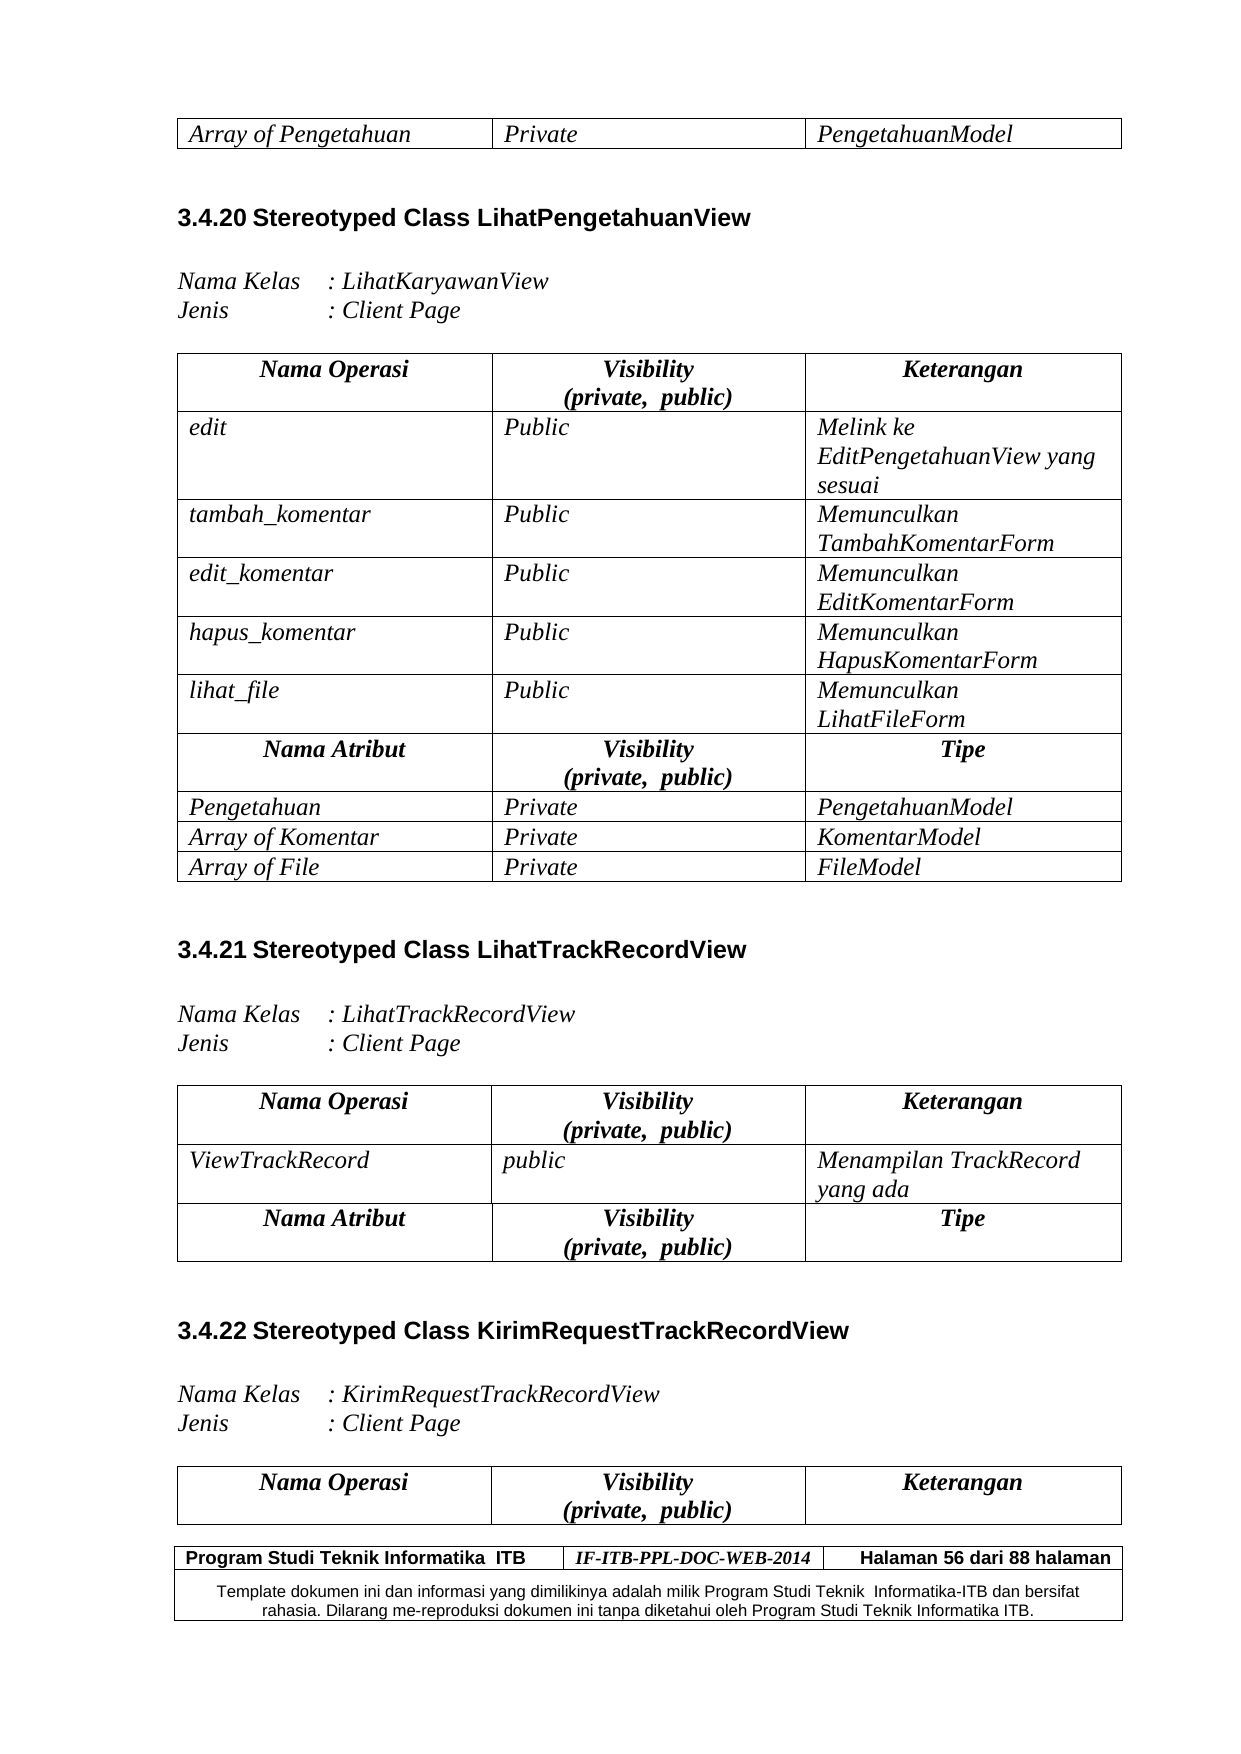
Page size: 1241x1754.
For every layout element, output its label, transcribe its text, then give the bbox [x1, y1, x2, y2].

table_cell Memunculkan HapusKomentarForm [806, 617, 1121, 674]
table_cell Public [493, 675, 805, 733]
table_cell Public [493, 412, 805, 498]
table_cell Melink ke EditPengetahuanView yang sesuai [806, 412, 1121, 498]
table_header Visibility (private, public) [492, 1086, 805, 1144]
table_header Nama Operasi [178, 1086, 491, 1144]
subtitle Stereotyped Class LihatPengetahuanView [177, 203, 1122, 231]
table_cell Tipe [806, 1204, 1121, 1261]
table_cell KomentarModel [806, 822, 1121, 851]
table_cell edit_komentar [178, 558, 492, 616]
table_cell Visibility (private, public) [493, 734, 805, 791]
table_header Visibility (private, public) [492, 1467, 805, 1524]
table_cell Public [493, 617, 805, 674]
text Jenis : Client Page [177, 295, 1122, 324]
table_cell PengetahuanModel [806, 792, 1121, 821]
table_header Nama Operasi [178, 354, 492, 411]
table_header Nama Operasi [178, 1467, 491, 1524]
table_cell Tipe [806, 734, 1121, 791]
table_cell Nama Atribut [178, 734, 492, 791]
table_cell Array of Pengetahuan [178, 119, 492, 148]
table_cell Private [493, 119, 805, 148]
table_cell Private [493, 852, 805, 881]
table_cell Menampilan TrackRecord yang ada [806, 1145, 1121, 1202]
table_cell Pengetahuan [178, 792, 492, 821]
table_cell Public [493, 500, 805, 557]
table_header Keterangan [806, 1467, 1121, 1524]
text Nama Kelas : KirimRequestTrackRecordView [177, 1379, 1122, 1408]
table_cell Array of Komentar [178, 822, 492, 851]
table_cell Visibility (private, public) [493, 1204, 805, 1261]
table_cell Memunculkan LihatFileForm [806, 675, 1121, 733]
text Nama Kelas : LihatKaryawanView [177, 266, 1122, 295]
table_cell Memunculkan TambahKomentarForm [806, 500, 1121, 557]
table_cell Public [493, 558, 805, 616]
subtitle Stereotyped Class LihatTrackRecordView [177, 935, 1122, 964]
table_cell lihat_file [178, 675, 492, 733]
table_cell public [492, 1145, 805, 1202]
table_cell tambah_komentar [178, 500, 492, 557]
table_cell PengetahuanModel [806, 119, 1121, 148]
table_cell ViewTrackRecord [178, 1145, 491, 1202]
text Nama Kelas : LihatTrackRecordView [177, 999, 1122, 1028]
text Jenis : Client Page [177, 1408, 1122, 1437]
table_cell Nama Atribut [178, 1204, 492, 1261]
table_cell FileModel [806, 852, 1121, 881]
table_header Keterangan [806, 354, 1121, 411]
table_cell edit [178, 412, 492, 498]
text Jenis : Client Page [177, 1028, 1122, 1057]
table_header Visibility (private, public) [493, 354, 805, 411]
table_header Keterangan [806, 1086, 1121, 1144]
table_cell Private [493, 822, 805, 851]
table_cell Private [493, 792, 805, 821]
table_cell Memunculkan EditKomentarForm [806, 558, 1121, 616]
table_cell hapus_komentar [178, 617, 492, 674]
subtitle Stereotyped Class KirimRequestTrackRecordView [177, 1316, 1122, 1344]
table_cell Array of File [178, 852, 492, 881]
